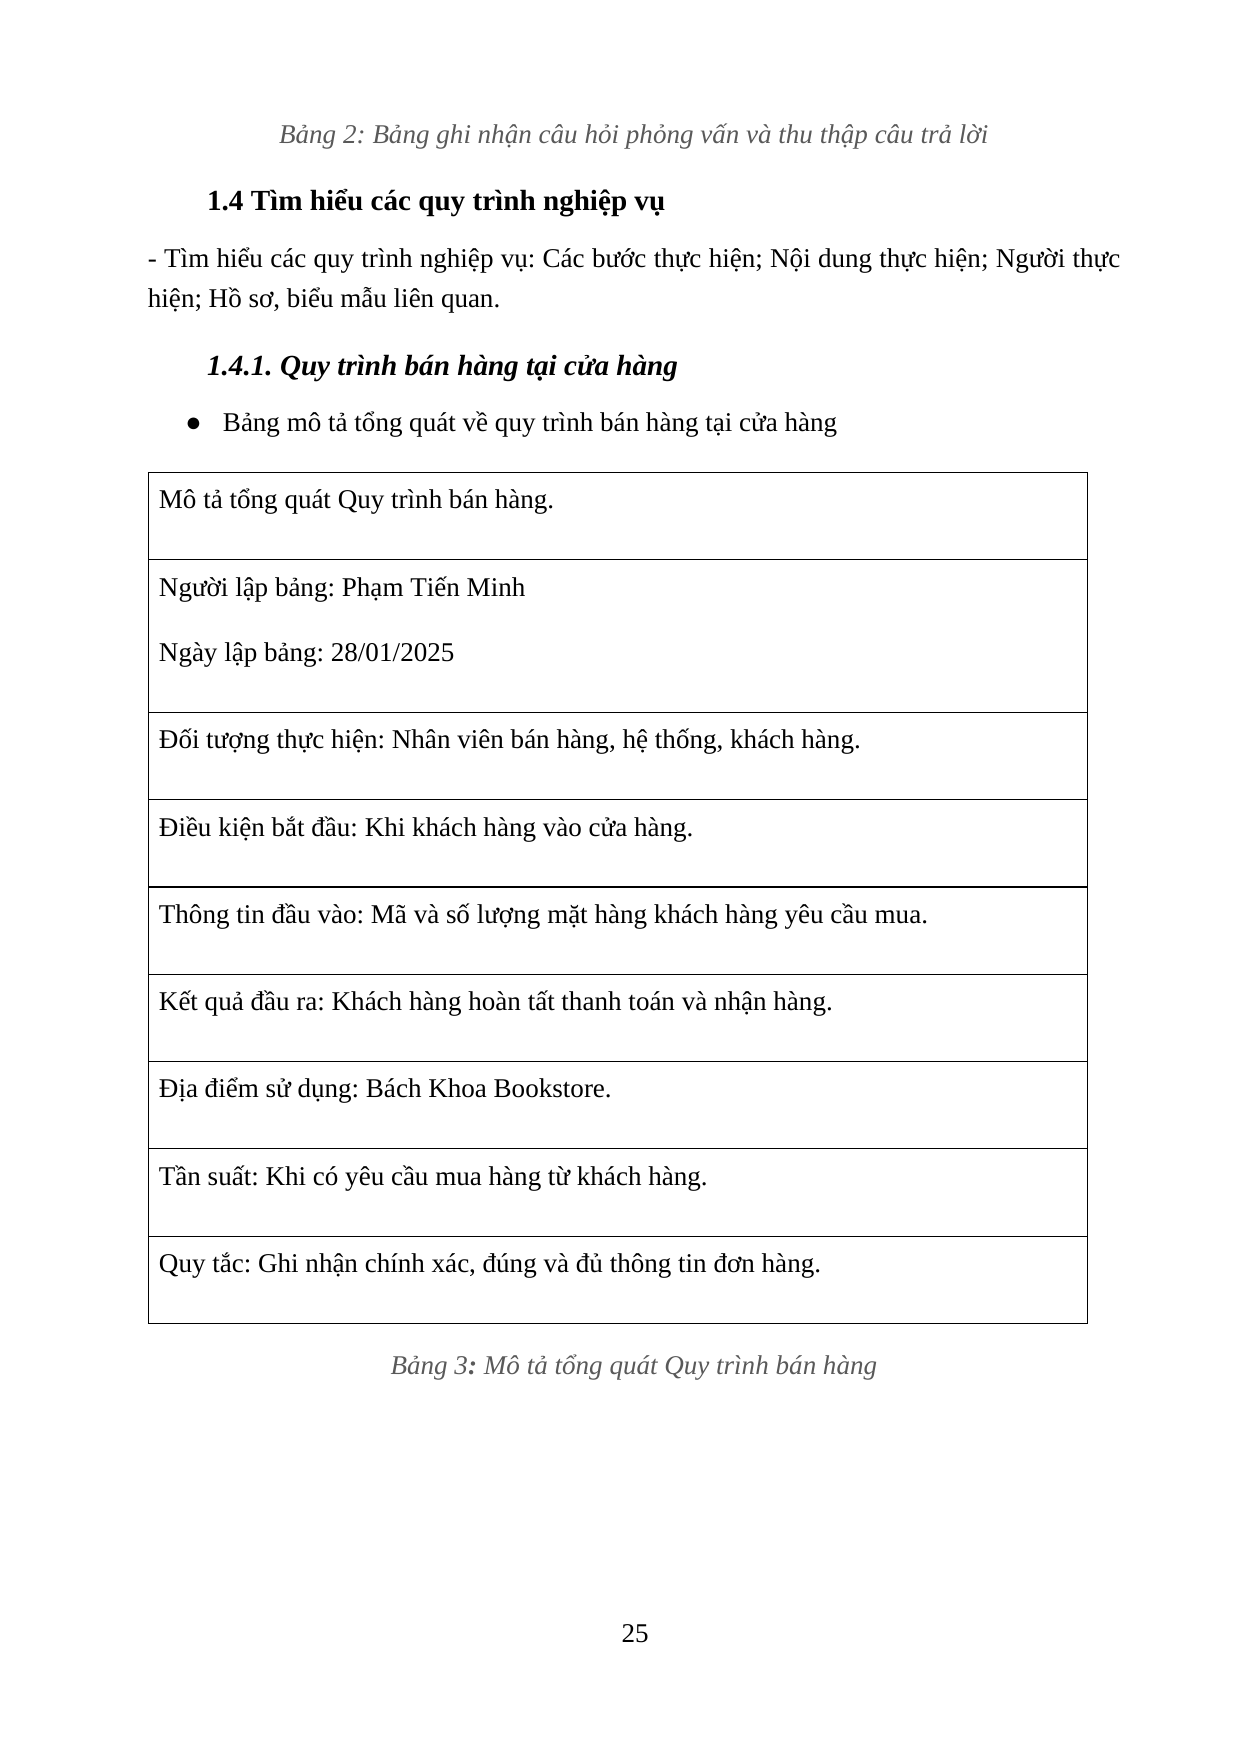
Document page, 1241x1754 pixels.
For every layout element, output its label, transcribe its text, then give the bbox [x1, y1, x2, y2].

subtitle 1.4 Tìm hiểu các quy trình nghiệp vụ [148, 183, 1122, 217]
table_cell Đối tượng thực hiện: Nhân viên bán hàng, hệ thống, khách hàng. [149, 713, 1087, 799]
subtitle 1.4.1. Quy trình bán hàng tại cửa hàng [148, 348, 1122, 381]
table_header Mô tả tổng quát Quy trình bán hàng. [149, 473, 1087, 559]
table_cell Địa điểm sử dụng: Bách Khoa Bookstore. [149, 1062, 1087, 1148]
table_cell Tần suất: Khi có yêu cầu mua hàng từ khách hàng. [149, 1149, 1087, 1236]
table_cell Thông tin đầu vào: Mã và số lượng mặt hàng khách hàng yêu cầu mua. [149, 888, 1087, 974]
text Bảng 3: Mô tả tổng quát Quy trình bán hàng [148, 1349, 1122, 1380]
table_cell Kết quả đầu ra: Khách hàng hoàn tất thanh toán và nhận hàng. [149, 975, 1087, 1061]
text Bảng 2: Bảng ghi nhận câu hỏi phỏng vấn và thu thập câu trả lời [148, 118, 1122, 149]
text - Tìm hiểu các quy trình nghiệp vụ: Các bước thực hiện; Nội dung thực hiện; Người thực hiện; Hồ sơ, biểu mẫu liên quan. [148, 242, 1122, 314]
table_cell Quy tắc: Ghi nhận chính xác, đúng và đủ thông tin đơn hàng. [149, 1237, 1087, 1323]
table_cell Người lập bảng: Phạm Tiến Minh Ngày lập bảng: 28/01/2025 [149, 560, 1087, 712]
list Bảng mô tả tổng quát về quy trình bán hàng tại cửa hàng [185, 406, 1122, 438]
table_cell Điều kiện bắt đầu: Khi khách hàng vào cửa hàng. [149, 800, 1087, 886]
